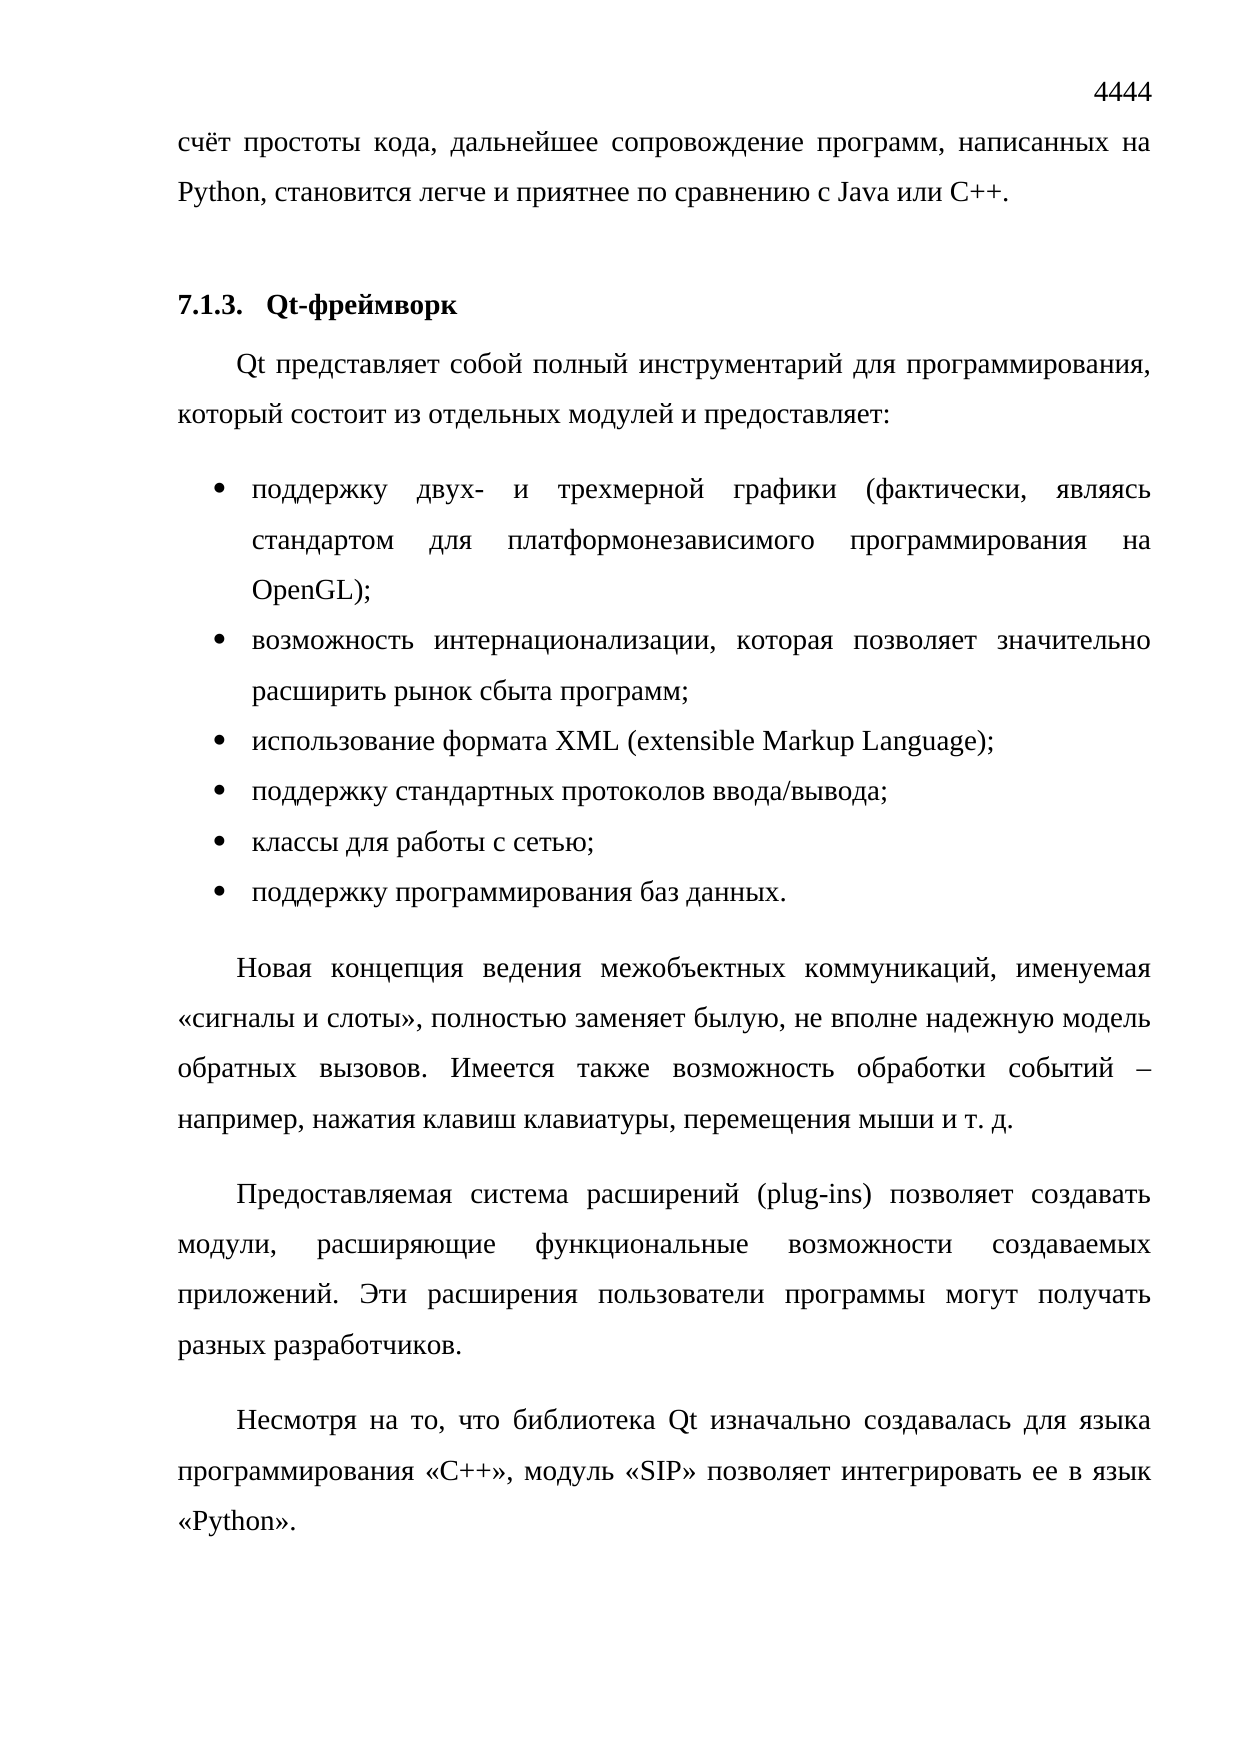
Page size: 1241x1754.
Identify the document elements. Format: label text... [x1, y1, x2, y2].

list поддержку стандартных протоколов ввода/вывода; [214, 773, 1152, 807]
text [177, 124, 1152, 208]
text Несмотря на то, что библиотека Qt изначально создавалась для языка программирования «C++», модуль «SIP» позволяет интегрировать ее в язык «Python». [177, 1402, 1152, 1536]
list возможность интернационализации, которая позволяет значительно расширить рынок сбыта программ; [214, 622, 1152, 706]
text Предоставляемая система расширений (plug-ins) позволяет создавать модули, расширяющие функциональные возможности создаваемых приложений. Эти расширения пользователи программы могут получать разных разработчиков. [177, 1176, 1152, 1361]
text Qt представляет собой полный инструментарий для программирования, который состоит из отдельных модулей и предоставляет: [177, 346, 1152, 429]
subtitle Qt-фреймворк [177, 287, 1152, 321]
list поддержку двух- и трехмерной графики (фактически, являясь стандартом для платформонезависимого программирования на OpenGL); [214, 471, 1152, 606]
list использование формата XML (extensible Markup Language); [214, 723, 1152, 757]
list поддержку программирования баз данных. [214, 874, 1152, 908]
list классы для работы с сетью; [214, 824, 1152, 858]
text Новая концепция ведения межобъектных коммуникаций, именуемая «сигналы и слоты», полностью заменяет былую, не вполне надежную модель обратных вызовов. Имеется также возможность обработки событий – например, нажатия клавиш клавиатуры, перемещения мыши и т. д. [177, 950, 1152, 1134]
